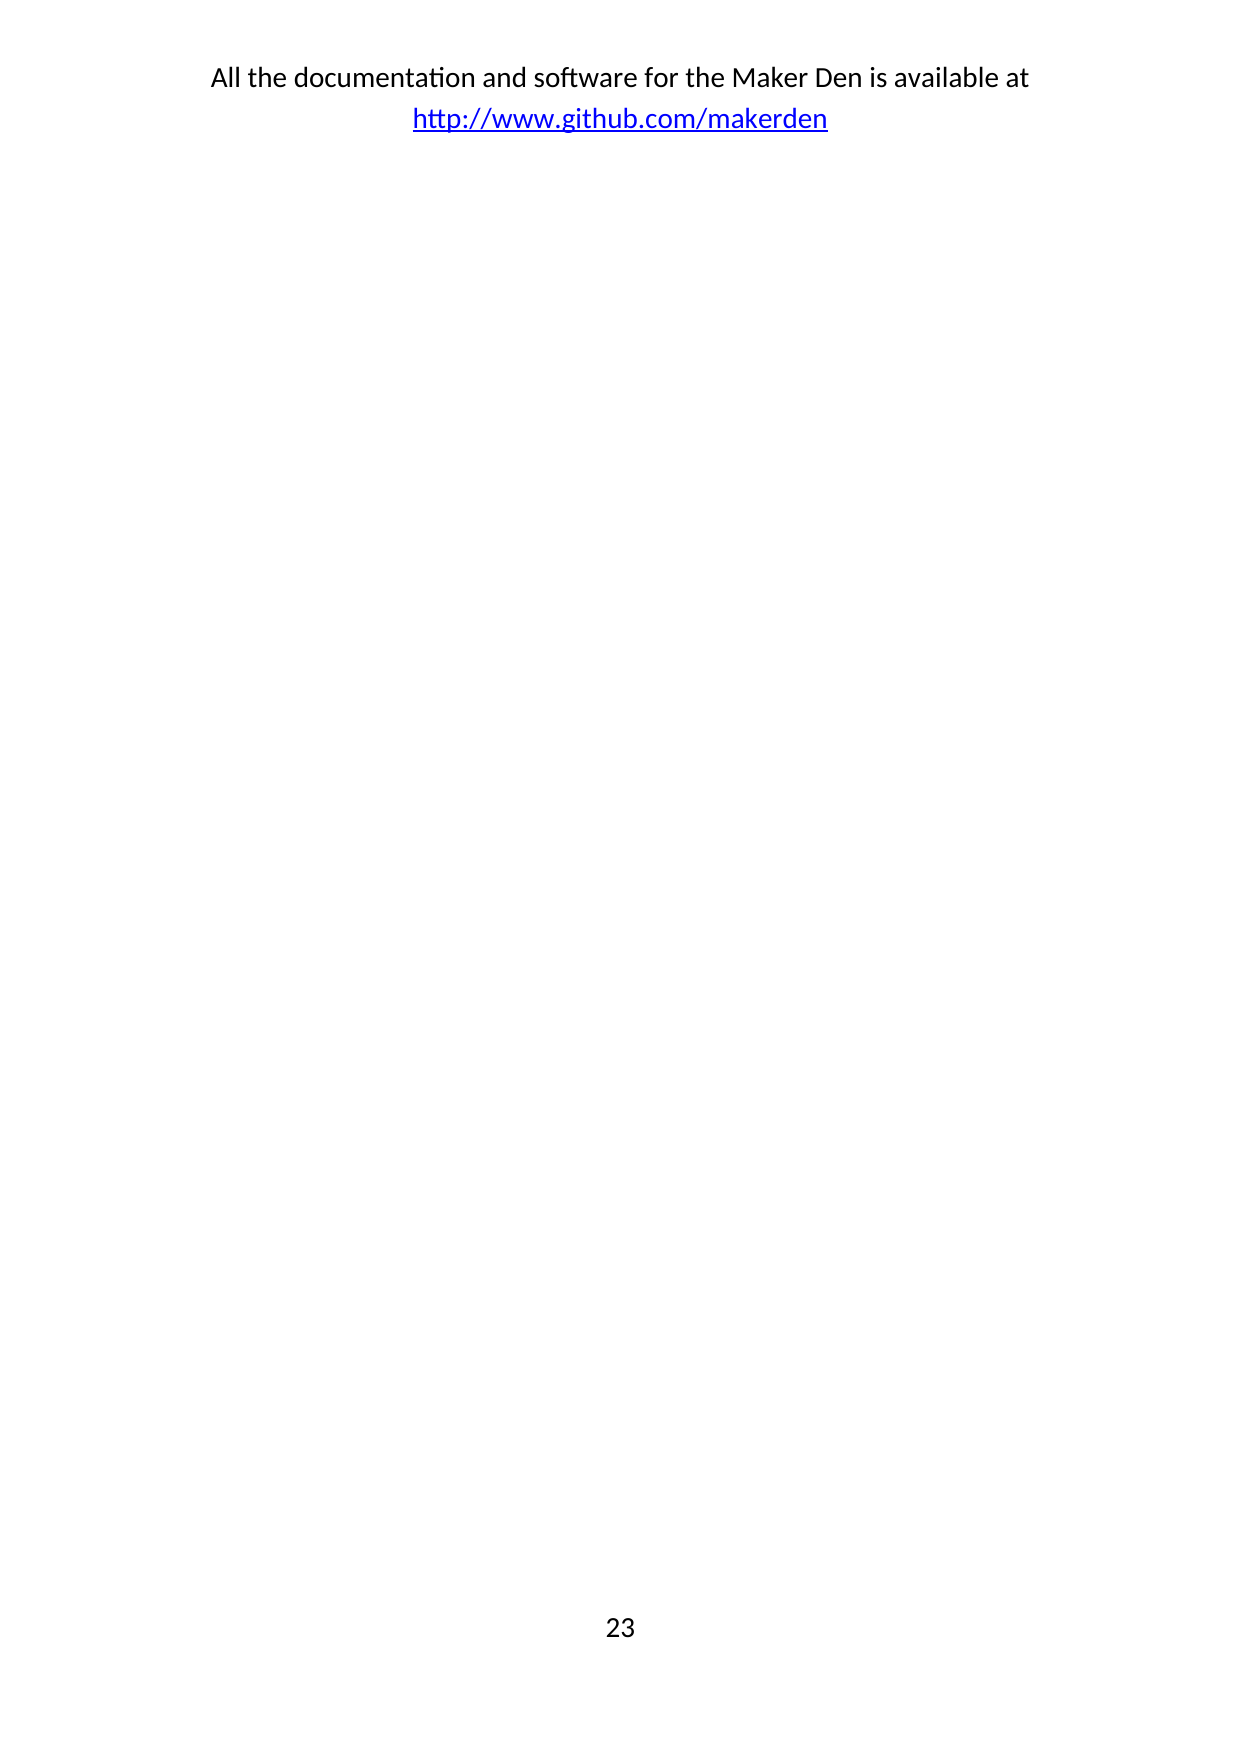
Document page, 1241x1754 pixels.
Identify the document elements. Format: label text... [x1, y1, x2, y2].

text All the documentation and software for the Maker Den is available at http://www.github.com/makerden [75, 59, 1165, 136]
